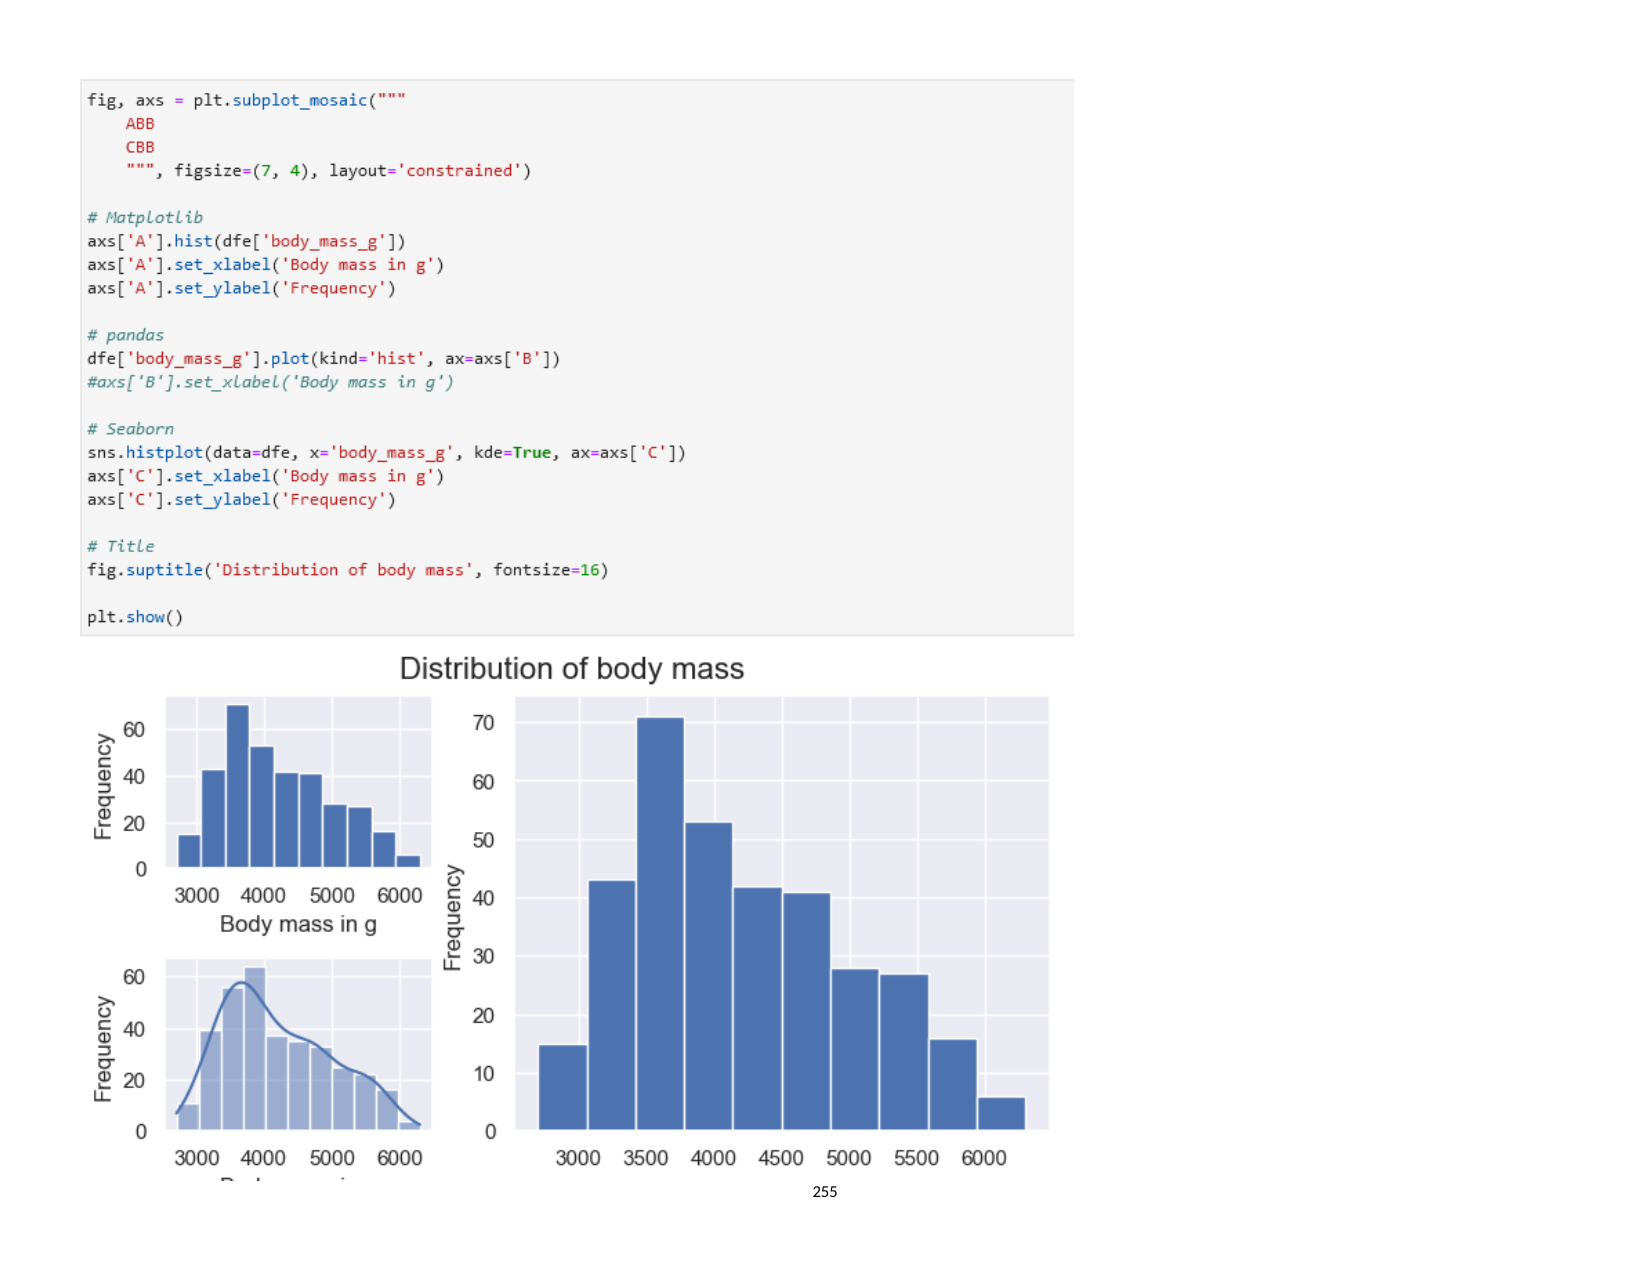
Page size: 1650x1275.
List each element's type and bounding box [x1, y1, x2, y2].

picture [75, 75, 1075, 1181]
